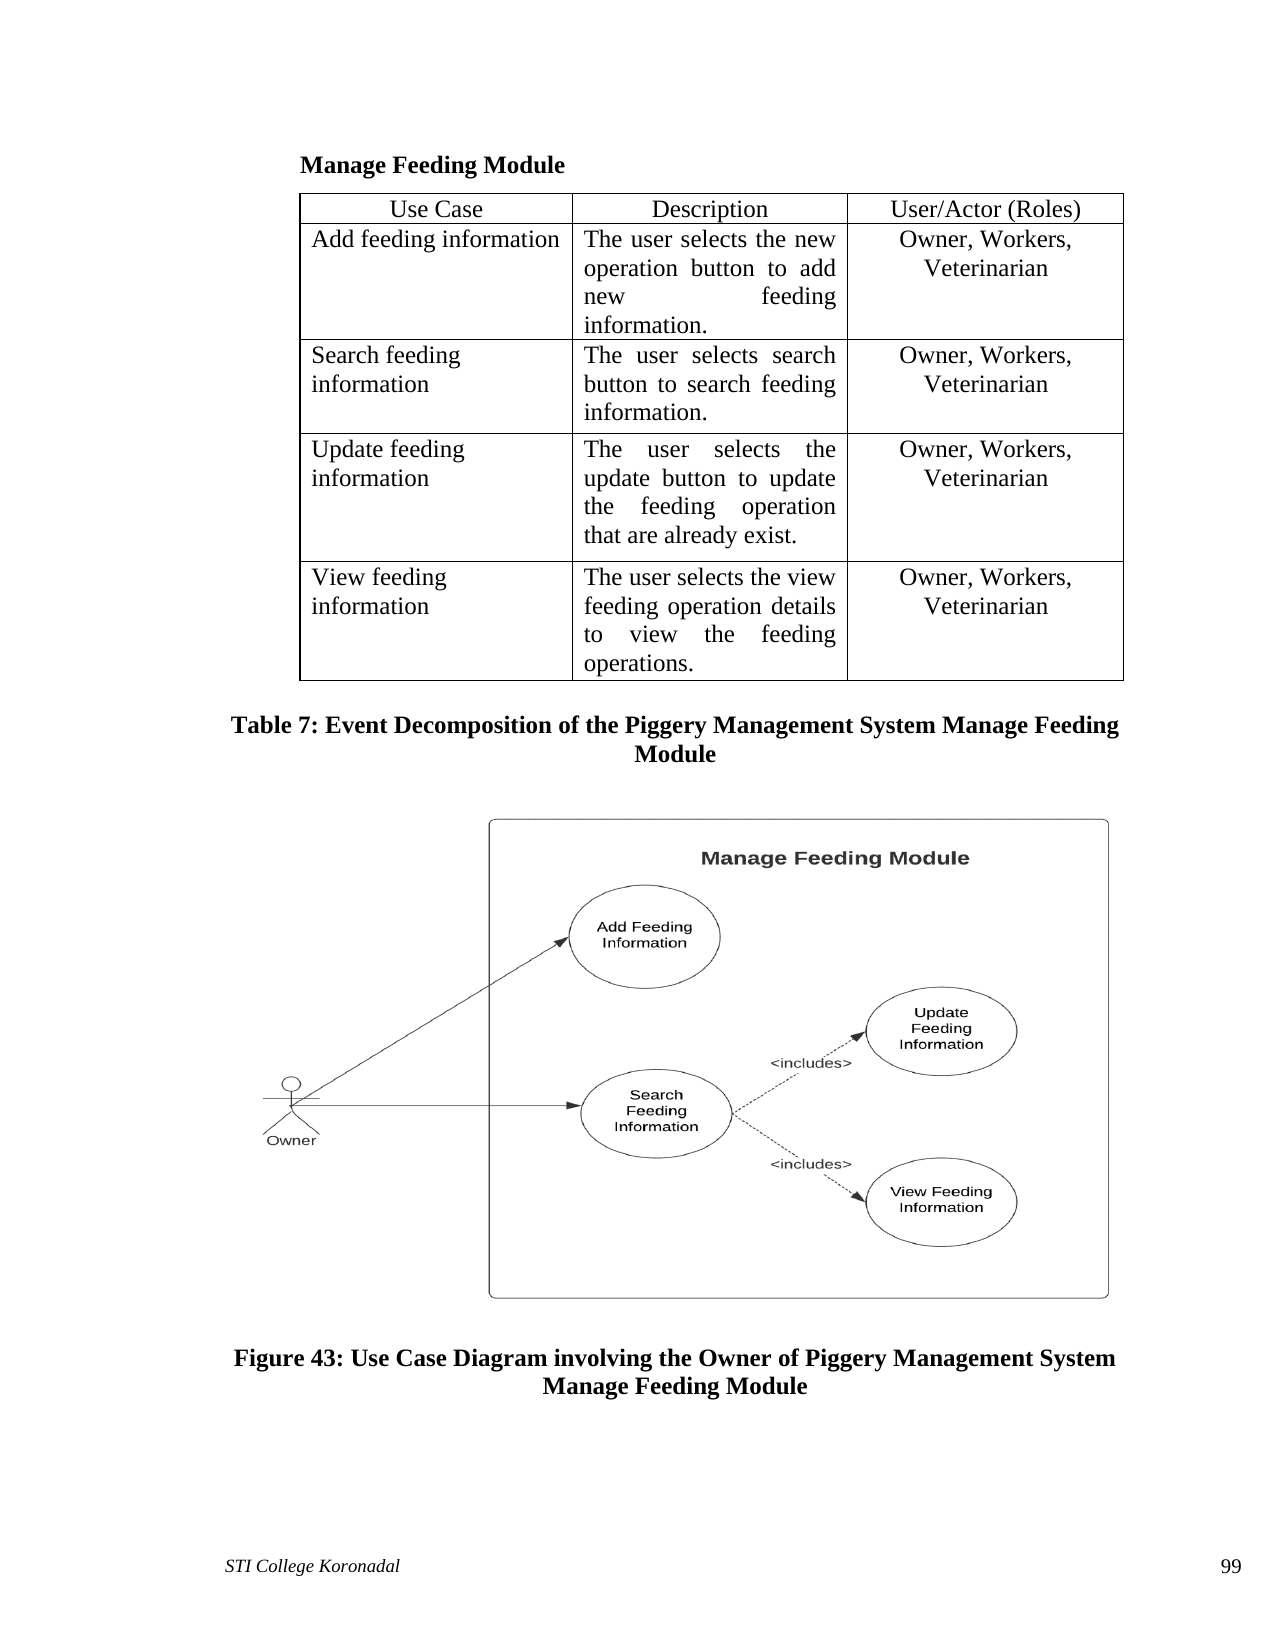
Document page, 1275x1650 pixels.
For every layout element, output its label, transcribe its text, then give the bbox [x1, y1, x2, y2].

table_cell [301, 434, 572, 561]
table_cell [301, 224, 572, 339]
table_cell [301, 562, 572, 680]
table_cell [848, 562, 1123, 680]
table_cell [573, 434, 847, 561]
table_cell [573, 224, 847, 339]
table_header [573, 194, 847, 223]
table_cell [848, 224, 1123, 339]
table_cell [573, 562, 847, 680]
picture [225, 804, 1125, 1311]
text Table 7: Event Decomposition of the Piggery Management System Manage Feeding Module [225, 710, 1125, 768]
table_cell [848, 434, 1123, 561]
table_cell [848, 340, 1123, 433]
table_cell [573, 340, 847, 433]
text Manage Feeding Module [300, 150, 1125, 179]
text Figure 43: Use Case Diagram involving the Owner of Piggery Management System Manage Feeding Module [225, 1343, 1125, 1400]
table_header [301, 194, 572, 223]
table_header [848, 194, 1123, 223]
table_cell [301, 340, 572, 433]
